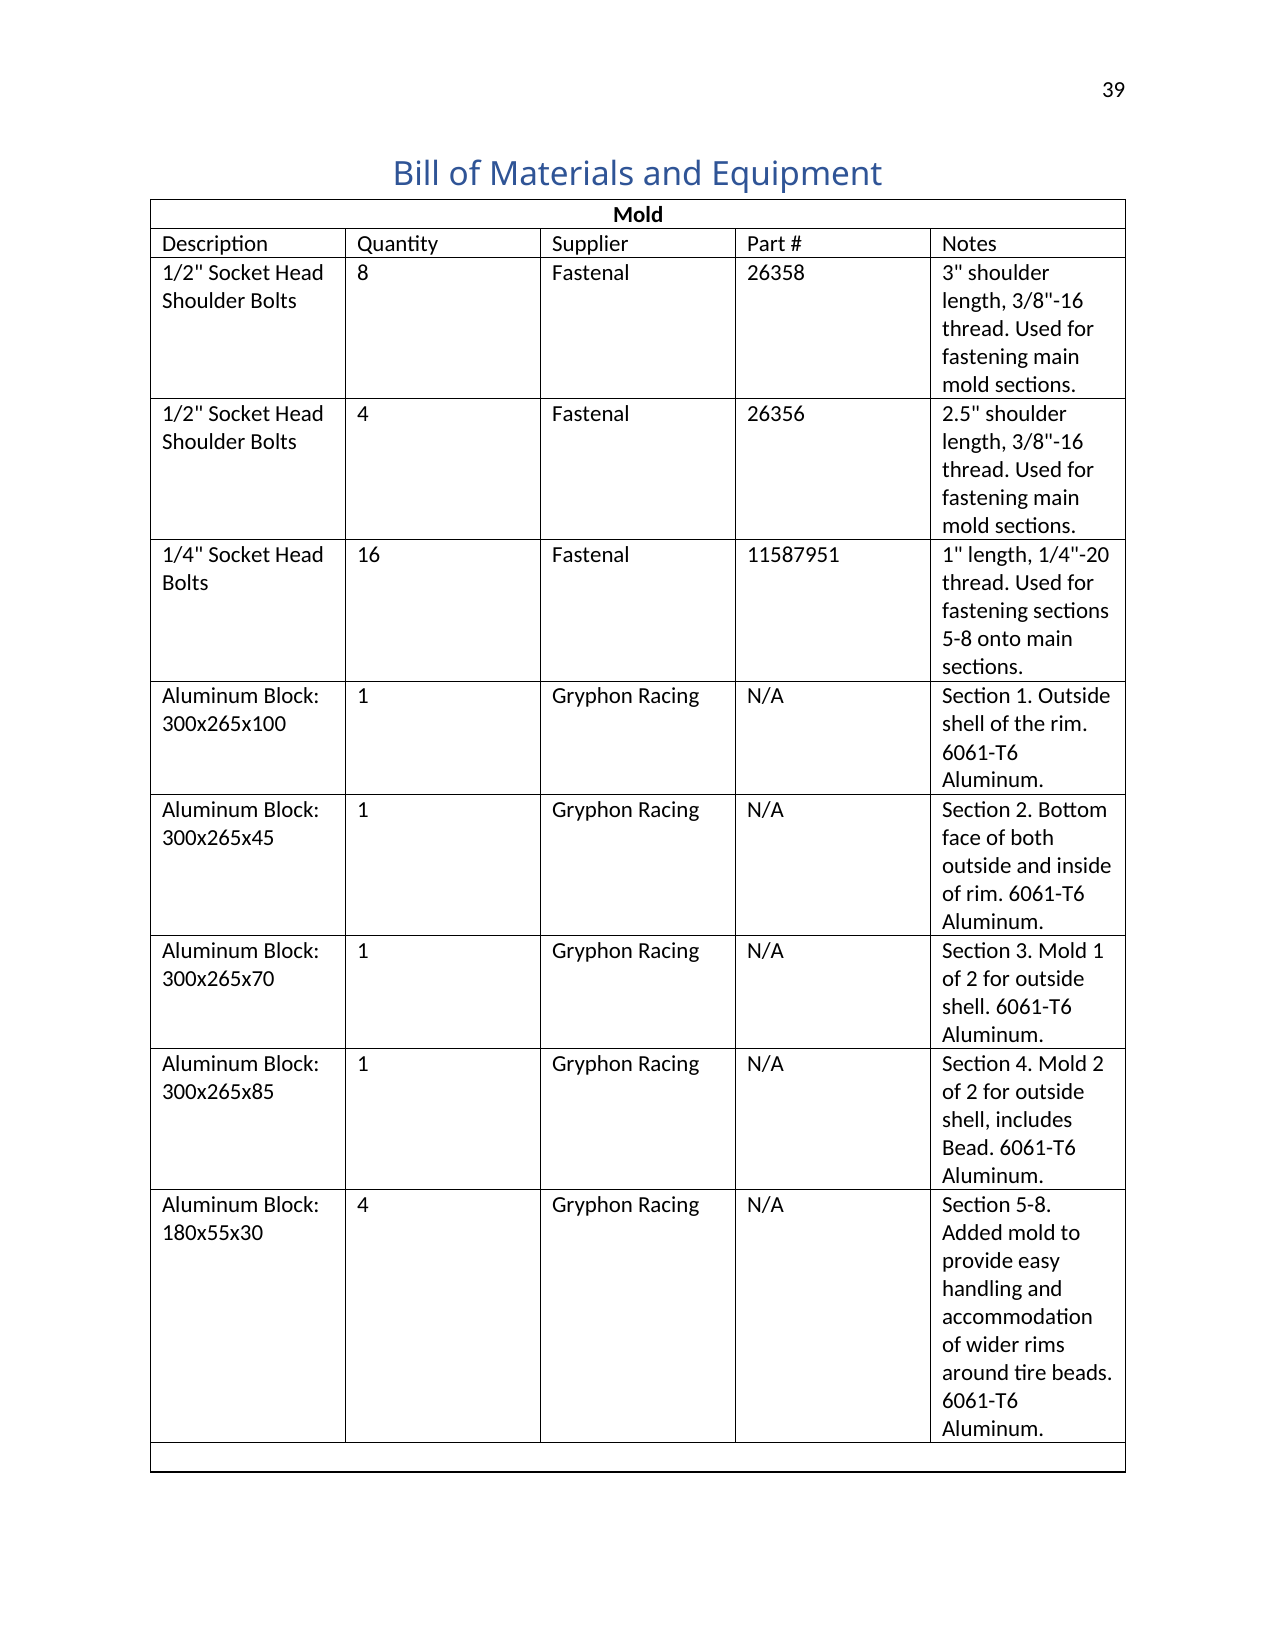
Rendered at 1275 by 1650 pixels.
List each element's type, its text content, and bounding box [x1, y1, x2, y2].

table_cell N/A [736, 936, 930, 1048]
table_cell 8 [346, 258, 540, 398]
table_cell Part # [736, 229, 930, 257]
table_cell Fastenal [541, 540, 735, 681]
table_header Mold [151, 200, 1125, 228]
table_cell 16 [346, 540, 540, 681]
table_cell Aluminum Block: 300x265x45 [151, 795, 345, 935]
table_cell Fastenal [541, 399, 735, 539]
table_cell Gryphon Racing [541, 1049, 735, 1189]
table_cell Aluminum Block: 300x265x70 [151, 936, 345, 1048]
table_cell Gryphon Racing [541, 795, 735, 935]
table_cell 1 [346, 682, 540, 794]
table_cell Fastenal [541, 258, 735, 398]
table_cell 1 [346, 936, 540, 1048]
table_cell Description [151, 229, 345, 257]
table_cell Aluminum Block: 300x265x100 [151, 682, 345, 794]
table_cell 2.5" shoulder length, 3/8"-16 thread. Used for fastening main mold sections. [931, 399, 1125, 539]
table_cell Section 5-8. Added mold to provide easy handling and accommodation of wider rims around tire beads. 6061-T6 Aluminum. [931, 1190, 1125, 1442]
table_cell 1/4" Socket Head Bolts [151, 540, 345, 681]
table_cell N/A [736, 795, 930, 935]
table_cell 11587951 [736, 540, 930, 681]
table_cell N/A [736, 1049, 930, 1189]
table_cell Section 1. Outside shell of the rim. 6061-T6 Aluminum. [931, 682, 1125, 794]
table_cell N/A [736, 1190, 930, 1442]
table_cell Gryphon Racing [541, 1190, 735, 1442]
table_cell 1" length, 1/4"-20 thread. Used for fastening sections 5-8 onto main sections. [931, 540, 1125, 681]
table_cell Supplier [541, 229, 735, 257]
table_cell Aluminum Block: 300x265x85 [151, 1049, 345, 1189]
table_cell 26356 [736, 399, 930, 539]
table_cell 3" shoulder length, 3/8"-16 thread. Used for fastening main mold sections. [931, 258, 1125, 398]
subtitle Bill of Materials and Equipment [150, 150, 1125, 195]
table_cell 4 [346, 399, 540, 539]
table_cell Section 2. Bottom face of both outside and inside of rim. 6061-T6 Aluminum. [931, 795, 1125, 935]
table_cell Notes [931, 229, 1125, 257]
table_cell Gryphon Racing [541, 682, 735, 794]
table_cell Section 3. Mold 1 of 2 for outside shell. 6061-T6 Aluminum. [931, 936, 1125, 1048]
table_cell [151, 1443, 1125, 1471]
table_cell Gryphon Racing [541, 936, 735, 1048]
table_cell 26358 [736, 258, 930, 398]
table_cell 1/2" Socket Head Shoulder Bolts [151, 258, 345, 398]
table_cell 1 [346, 1049, 540, 1189]
table_cell N/A [736, 682, 930, 794]
table_cell Aluminum Block: 180x55x30 [151, 1190, 345, 1442]
table_cell Quantity [346, 229, 540, 257]
table_cell Section 4. Mold 2 of 2 for outside shell, includes Bead. 6061-T6 Aluminum. [931, 1049, 1125, 1189]
table_cell 4 [346, 1190, 540, 1442]
table_cell 1/2" Socket Head Shoulder Bolts [151, 399, 345, 539]
table_cell 1 [346, 795, 540, 935]
